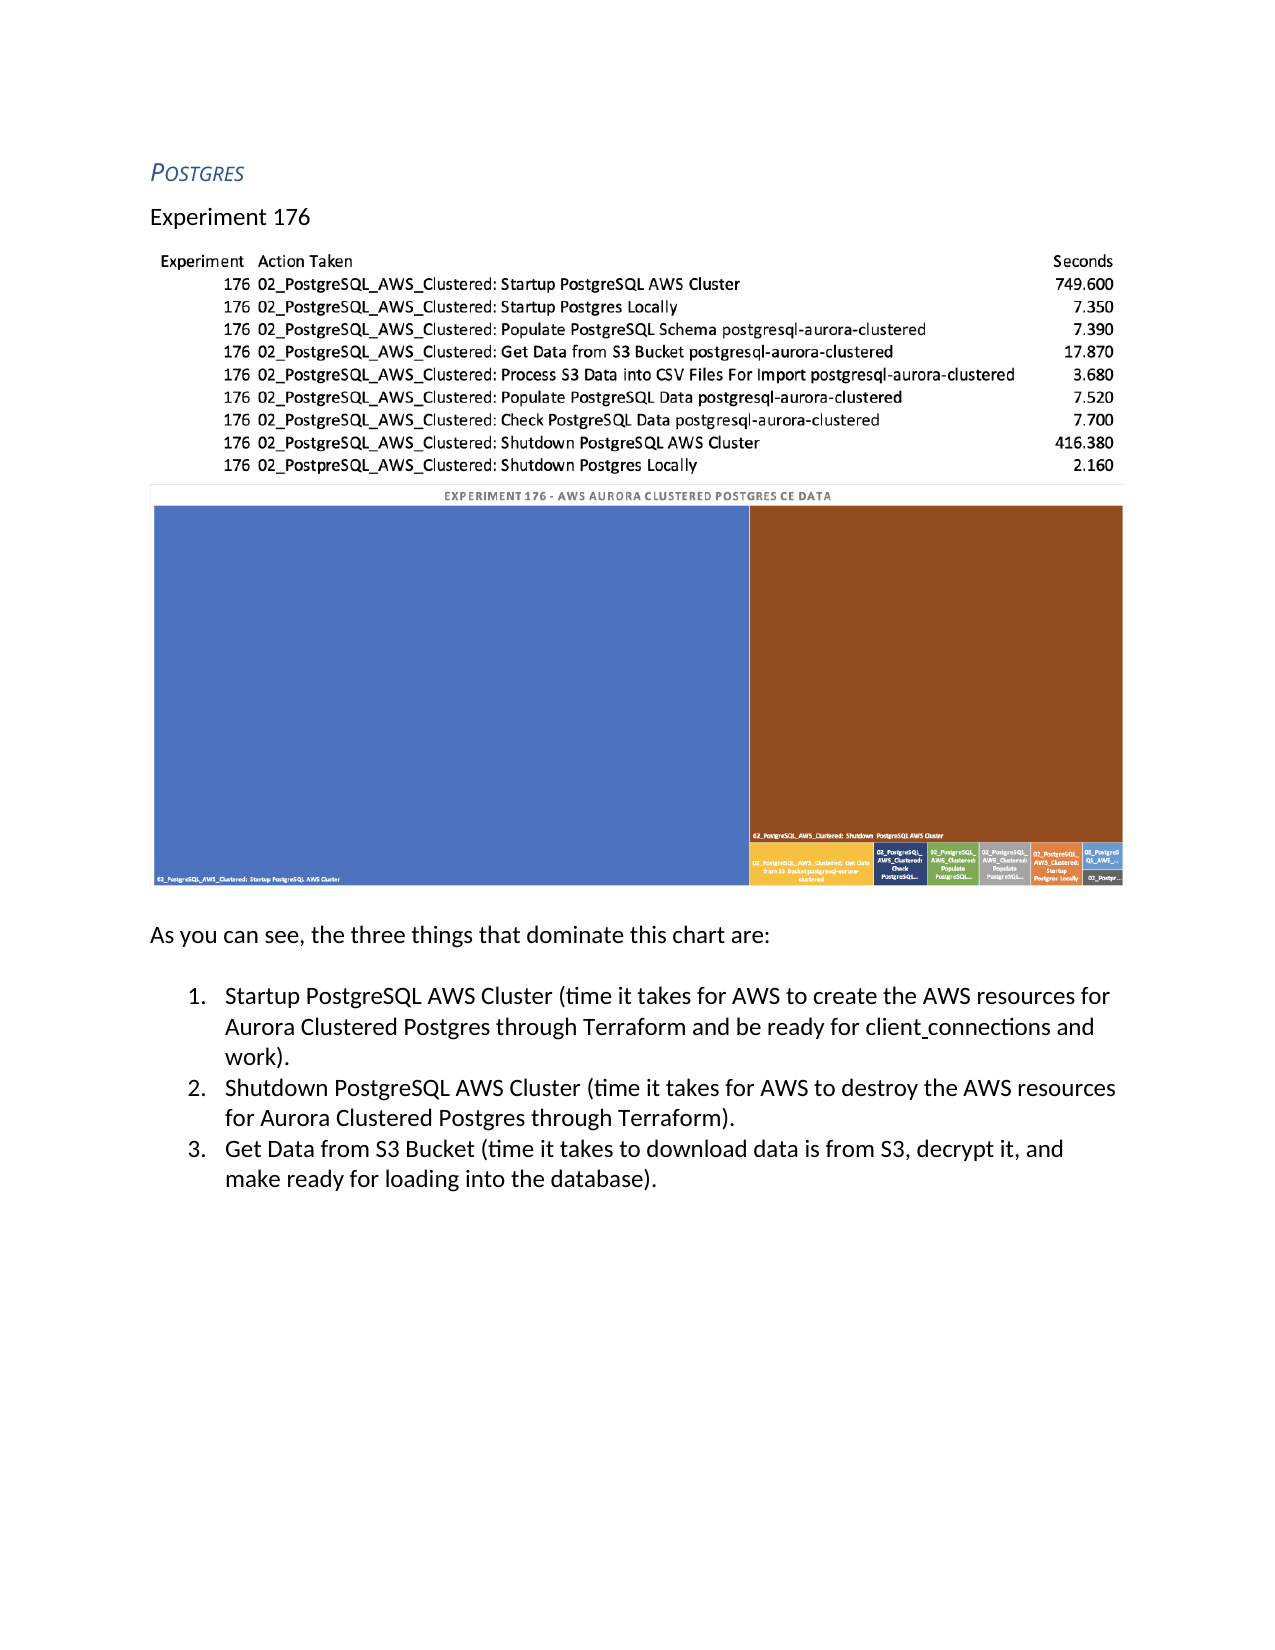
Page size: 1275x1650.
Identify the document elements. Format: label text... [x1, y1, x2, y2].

list Get Data from S3 Bucket (time it takes to download data is from S3, decrypt it, and make ready for loading into the database). [187, 1133, 1125, 1194]
picture [150, 243, 1125, 889]
list Shutdown PostgreSQL AWS Cluster (time it takes for AWS to destroy the AWS resources for Aurora Clustered Postgres through Terraform). [187, 1072, 1125, 1133]
subtitle Postgres [150, 154, 1125, 188]
text As you can see, the three things that dominate this chart are: [150, 919, 1125, 950]
text Experiment 176 [150, 201, 1125, 231]
list Startup PostgreSQL AWS Cluster (time it takes for AWS to create the AWS resources for Aurora Clustered Postgres through Terraform and be ready for client connections and work). [187, 980, 1125, 1072]
